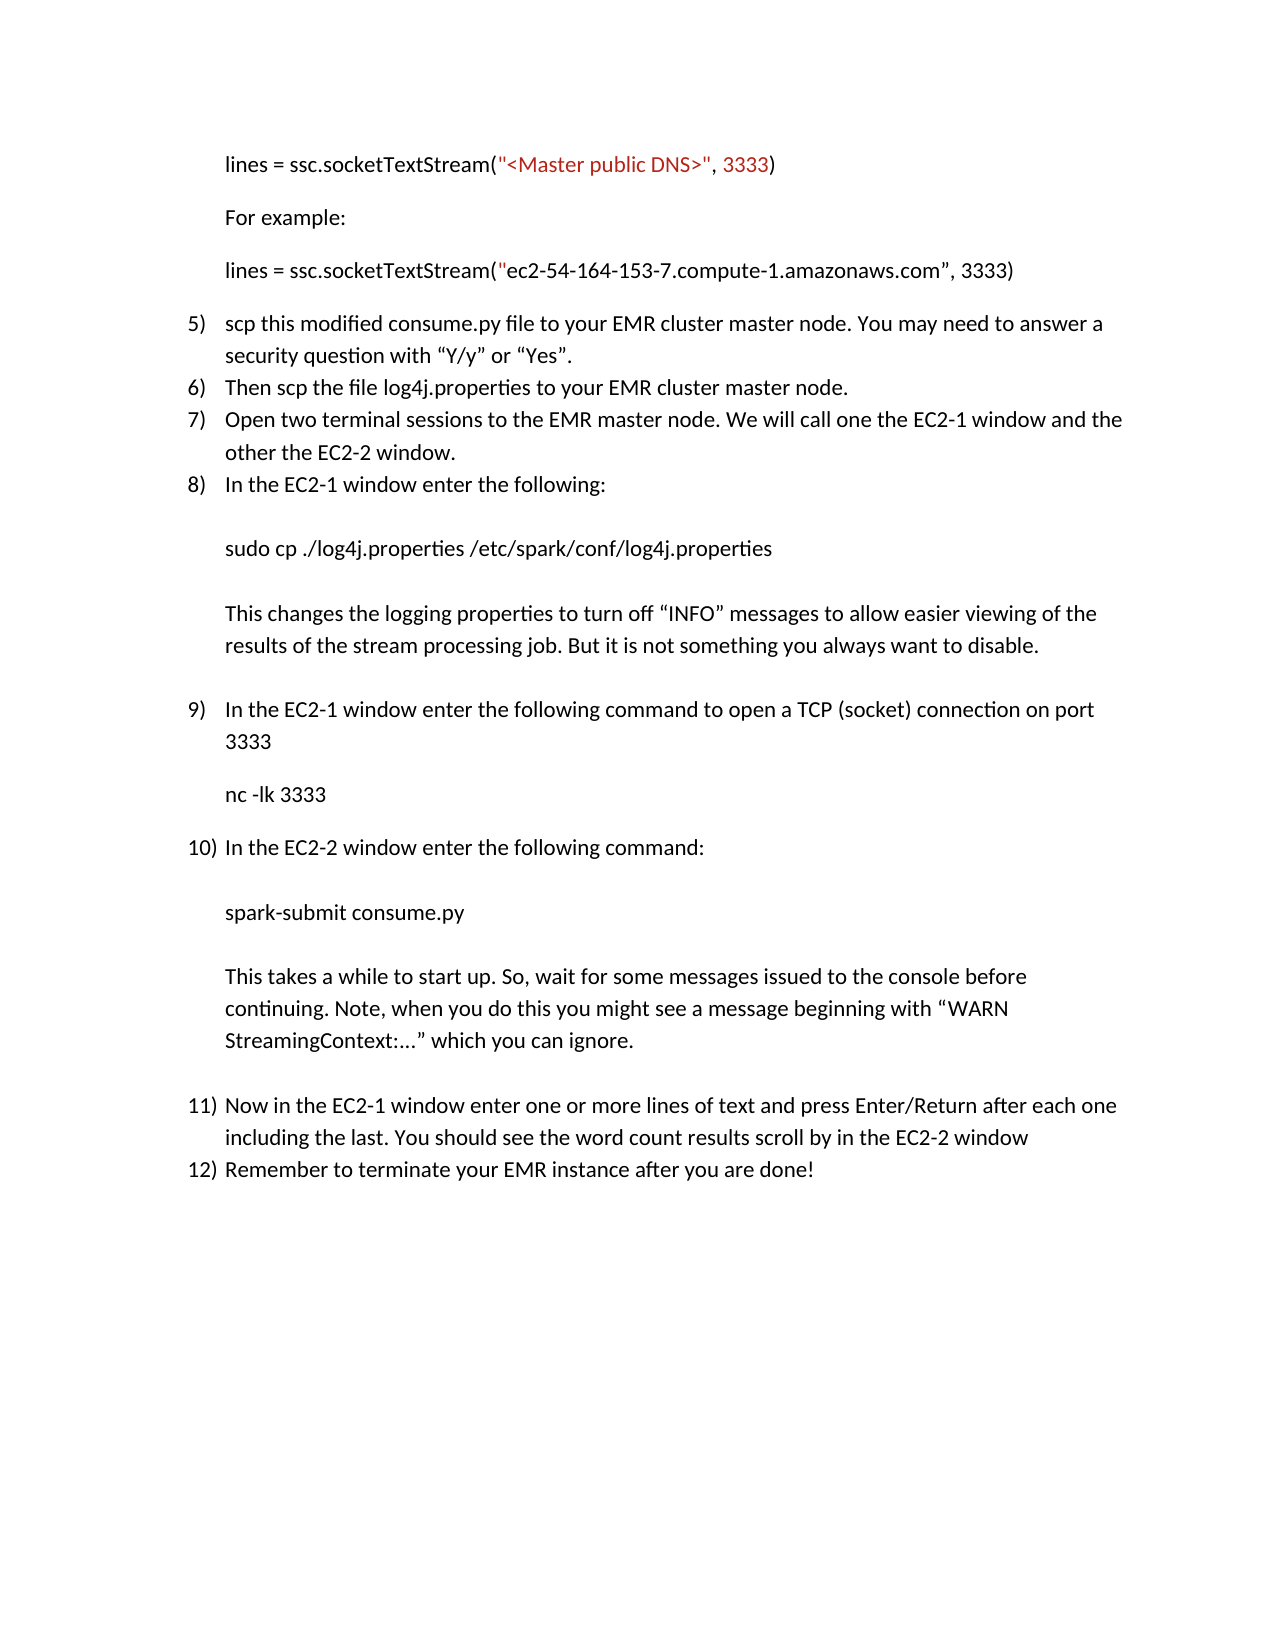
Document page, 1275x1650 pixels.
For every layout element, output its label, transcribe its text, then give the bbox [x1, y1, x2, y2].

list scp this modified consume.py file to your EMR cluster master node. You may need to answer a security question with “Y/y” or “Yes”. [187, 309, 1125, 369]
list In the EC2-2 window enter the following command: [187, 833, 1125, 862]
text lines = ssc.socketTextStream("<Master public DNS>", 3333) [150, 150, 1125, 178]
text For example: [150, 203, 1125, 231]
list spark-submit consume.py [225, 898, 1125, 926]
list In the EC2-1 window enter the following: [187, 470, 1125, 498]
list This changes the logging properties to turn off “INFO” messages to allow easier viewing of the results of the stream processing job. But it is not something you always want to disable. [225, 599, 1125, 659]
list Open two terminal sessions to the EMR master node. We will call one the EC2-1 window and the other the EC2-2 window. [187, 406, 1125, 466]
list Then scp the file log4j.properties to your EMR cluster master node. [187, 373, 1125, 401]
list This takes a while to start up. So, wait for some messages issued to the console before continuing. Note, when you do this you might see a message beginning with “WARN StreamingContext:...” which you can ignore. [225, 962, 1125, 1055]
list Now in the EC2-1 window enter one or more lines of text and press Enter/Return after each one including the last. You should see the word count results scroll by in the EC2-2 window [187, 1091, 1125, 1151]
list sudo cp ./log4j.properties /etc/spark/conf/log4j.properties [225, 534, 1125, 562]
list In the EC2-1 window enter the following command to open a TCP (socket) connection on port 3333 [187, 695, 1125, 756]
list Remember to terminate your EMR instance after you are done! [187, 1155, 1125, 1183]
text nc -lk 3333 [225, 781, 1125, 808]
text lines = ssc.socketTextStream("ec2-54-164-153-7.compute-1.amazonaws.com”, 3333) [150, 256, 1125, 284]
